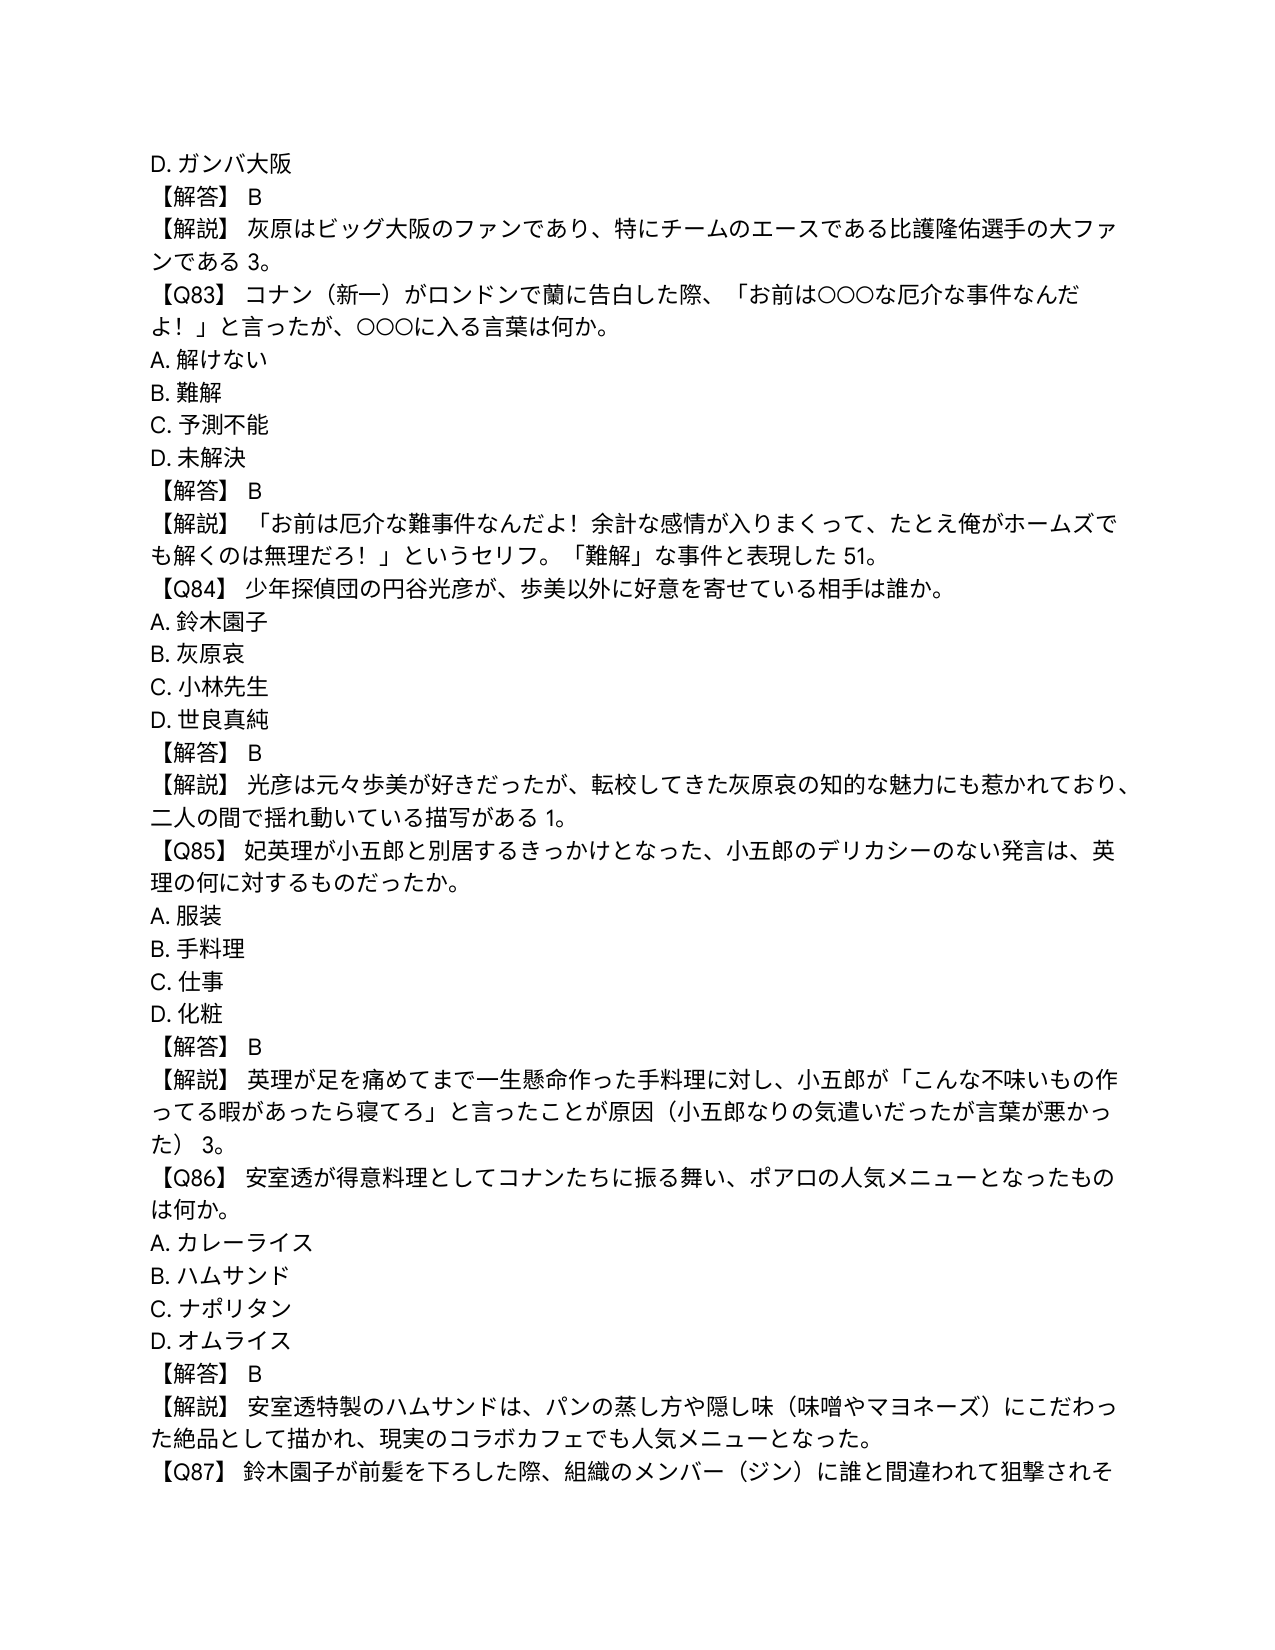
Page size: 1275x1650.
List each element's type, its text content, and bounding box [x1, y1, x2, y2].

text 【Q86】 安室透が得意料理としてコナンたちに振る舞い、ポアロの人気メニューとなったものは何か。 [150, 1164, 1125, 1225]
text 【解答】 B [150, 1360, 1125, 1389]
text 【解説】 安室透特製のハムサンドは、パンの蒸し方や隠し味（味噌やマヨネーズ）にこだわった絶品として描かれ、現実のコラボカフェでも人気メニューとなった。 [150, 1393, 1125, 1454]
text 【解説】 「お前は厄介な難事件なんだよ！余計な感情が入りまくって、たとえ俺がホームズでも解くのは無理だろ！」というセリフ。「難解」な事件と表現した 51。 [150, 510, 1125, 571]
text D. 世良真純 [150, 706, 1125, 735]
text C. 小林先生 [150, 673, 1125, 702]
text C. 仕事 [150, 968, 1125, 996]
text D. オムライス [150, 1327, 1125, 1356]
text B. 手料理 [150, 935, 1125, 964]
text C. 予測不能 [150, 412, 1125, 440]
text 【解説】 光彦は元々歩美が好きだったが、転校してきた灰原哀の知的な魅力にも惹かれており、二人の間で揺れ動いている描写がある 1。 [150, 771, 1125, 833]
text B. 難解 [150, 379, 1125, 408]
text B. ハムサンド [150, 1262, 1125, 1291]
text A. 服装 [150, 902, 1125, 931]
text 【解答】 B [150, 739, 1125, 767]
text A. カレーライス [150, 1229, 1125, 1258]
text 【解説】 灰原はビッグ大阪のファンであり、特にチームのエースである比護隆佑選手の大ファンである 3。 [150, 215, 1125, 277]
text A. 鈴木園子 [150, 608, 1125, 637]
text 【解説】 英理が足を痛めてまで一生懸命作った手料理に対し、小五郎が「こんな不味いもの作ってる暇があったら寝てろ」と言ったことが原因（小五郎なりの気遣いだったが言葉が悪かった） 3。 [150, 1066, 1125, 1160]
text A. 解けない [150, 346, 1125, 375]
text D. 化粧 [150, 1000, 1125, 1029]
text 【解答】 B [150, 477, 1125, 506]
text 【Q83】 コナン（新一）がロンドンで蘭に告白した際、「お前は○○○な厄介な事件なんだよ！」と言ったが、○○○に入る言葉は何か。 [150, 281, 1125, 342]
text B. 灰原哀 [150, 641, 1125, 669]
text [150, 1458, 1125, 1487]
text D. 未解決 [150, 444, 1125, 473]
text C. ナポリタン [150, 1295, 1125, 1323]
text 【Q84】 少年探偵団の円谷光彦が、歩美以外に好意を寄せている相手は誰か。 [150, 575, 1125, 604]
text D. ガンバ大阪 [150, 150, 1125, 179]
text 【Q85】 妃英理が小五郎と別居するきっかけとなった、小五郎のデリカシーのない発言は、英理の何に対するものだったか。 [150, 837, 1125, 898]
text 【解答】 B [150, 1033, 1125, 1062]
text 【解答】 B [150, 183, 1125, 211]
